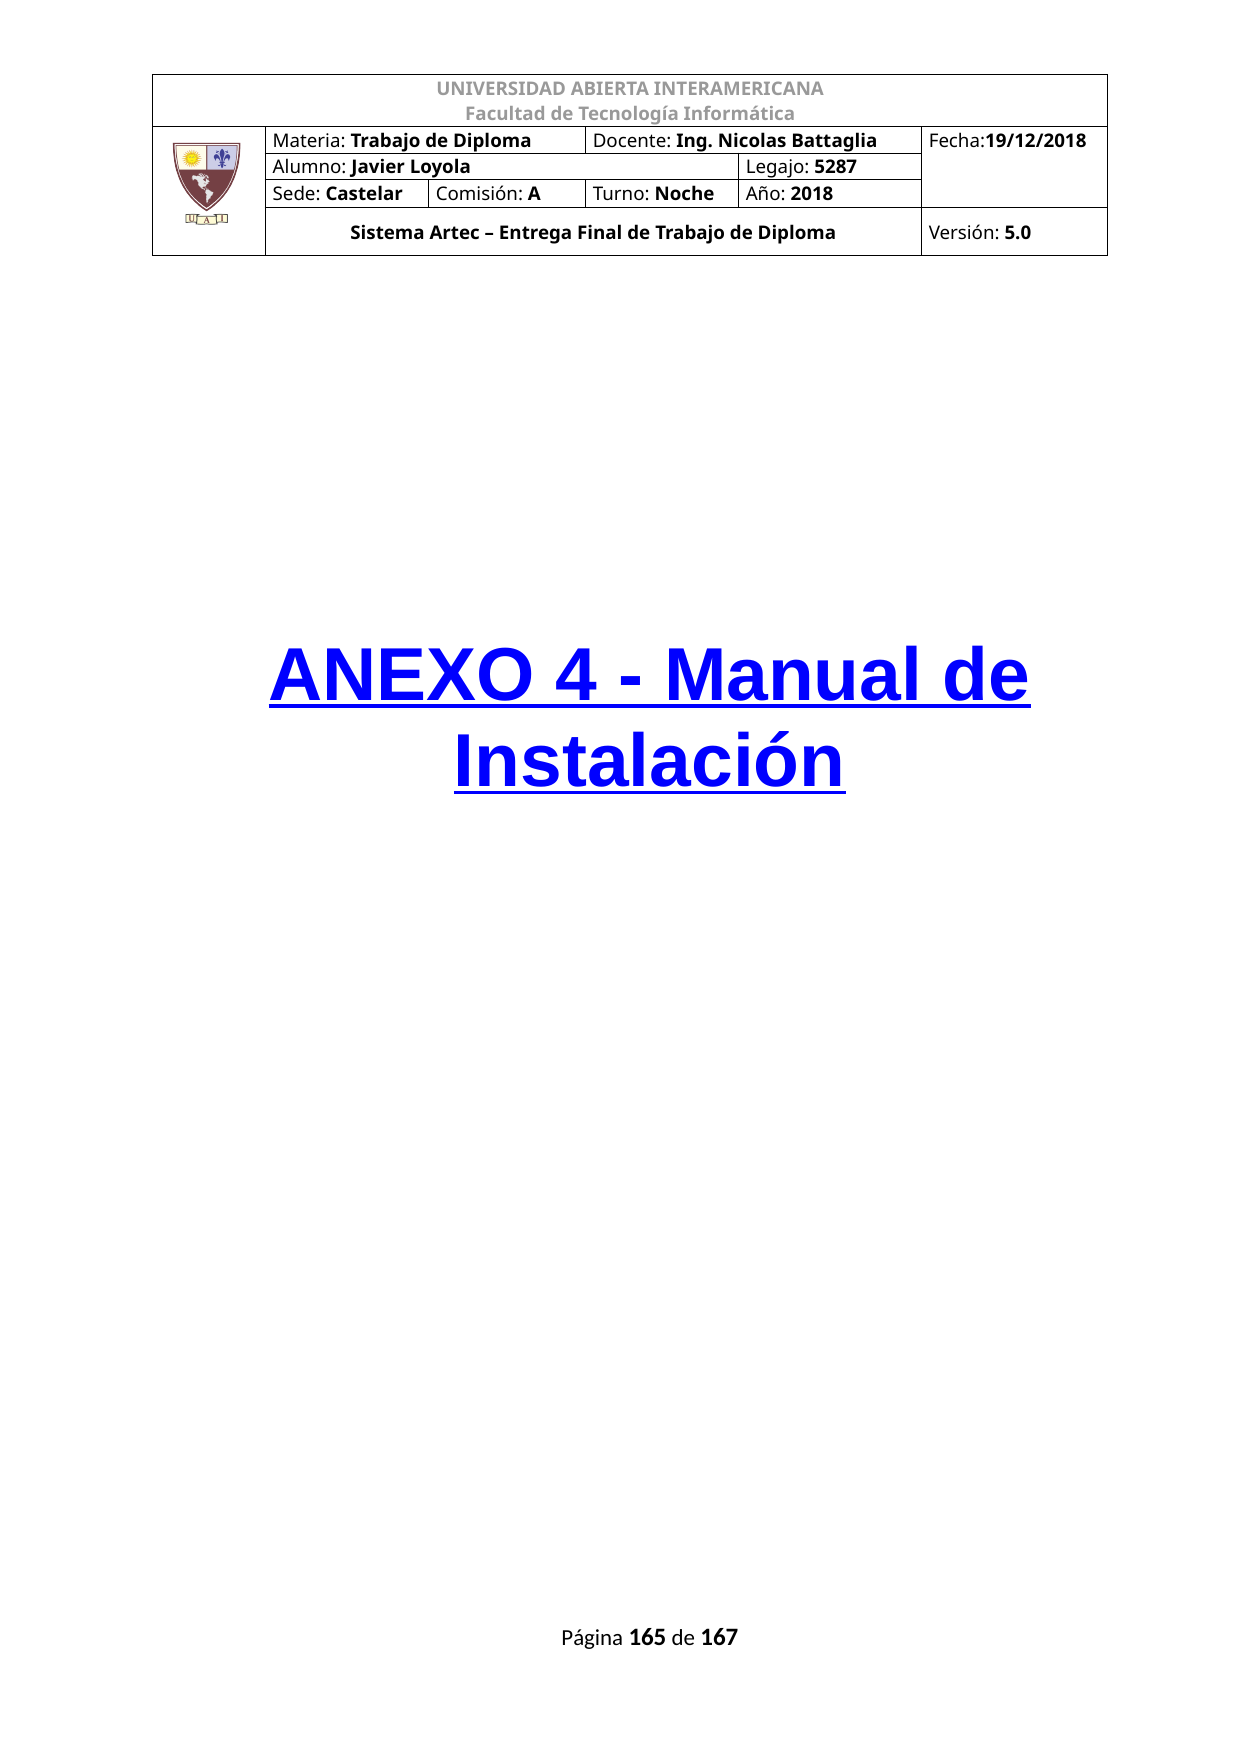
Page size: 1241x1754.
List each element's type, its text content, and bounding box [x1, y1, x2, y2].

text ANEXO 4 - Manual de Instalación [177, 629, 1122, 802]
picture [157, 136, 257, 228]
